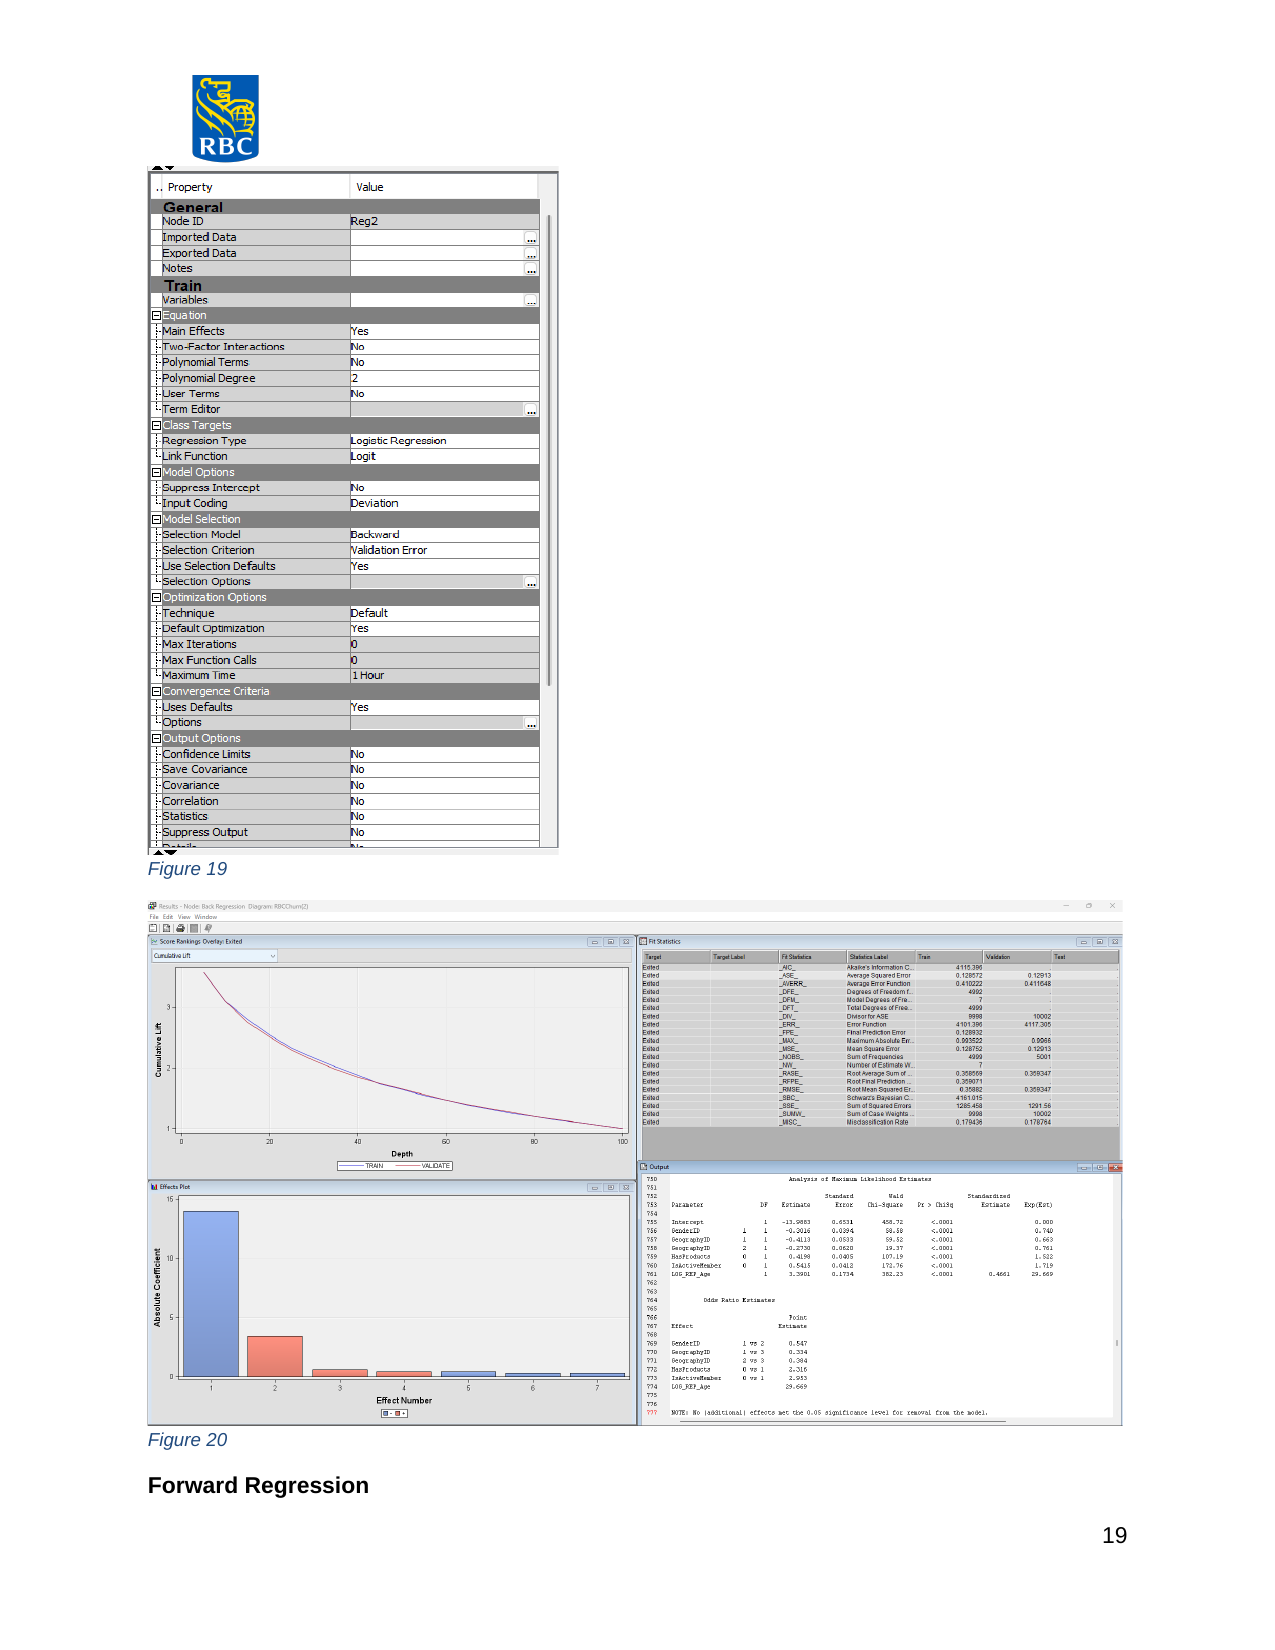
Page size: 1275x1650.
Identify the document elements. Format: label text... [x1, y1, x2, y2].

picture [147, 166, 559, 855]
text Forward Regression [148, 1472, 1127, 1498]
picture [147, 75, 304, 163]
picture [147, 900, 1123, 1426]
text Figure 20 [148, 1429, 1127, 1451]
text Figure 19 [148, 858, 1127, 879]
